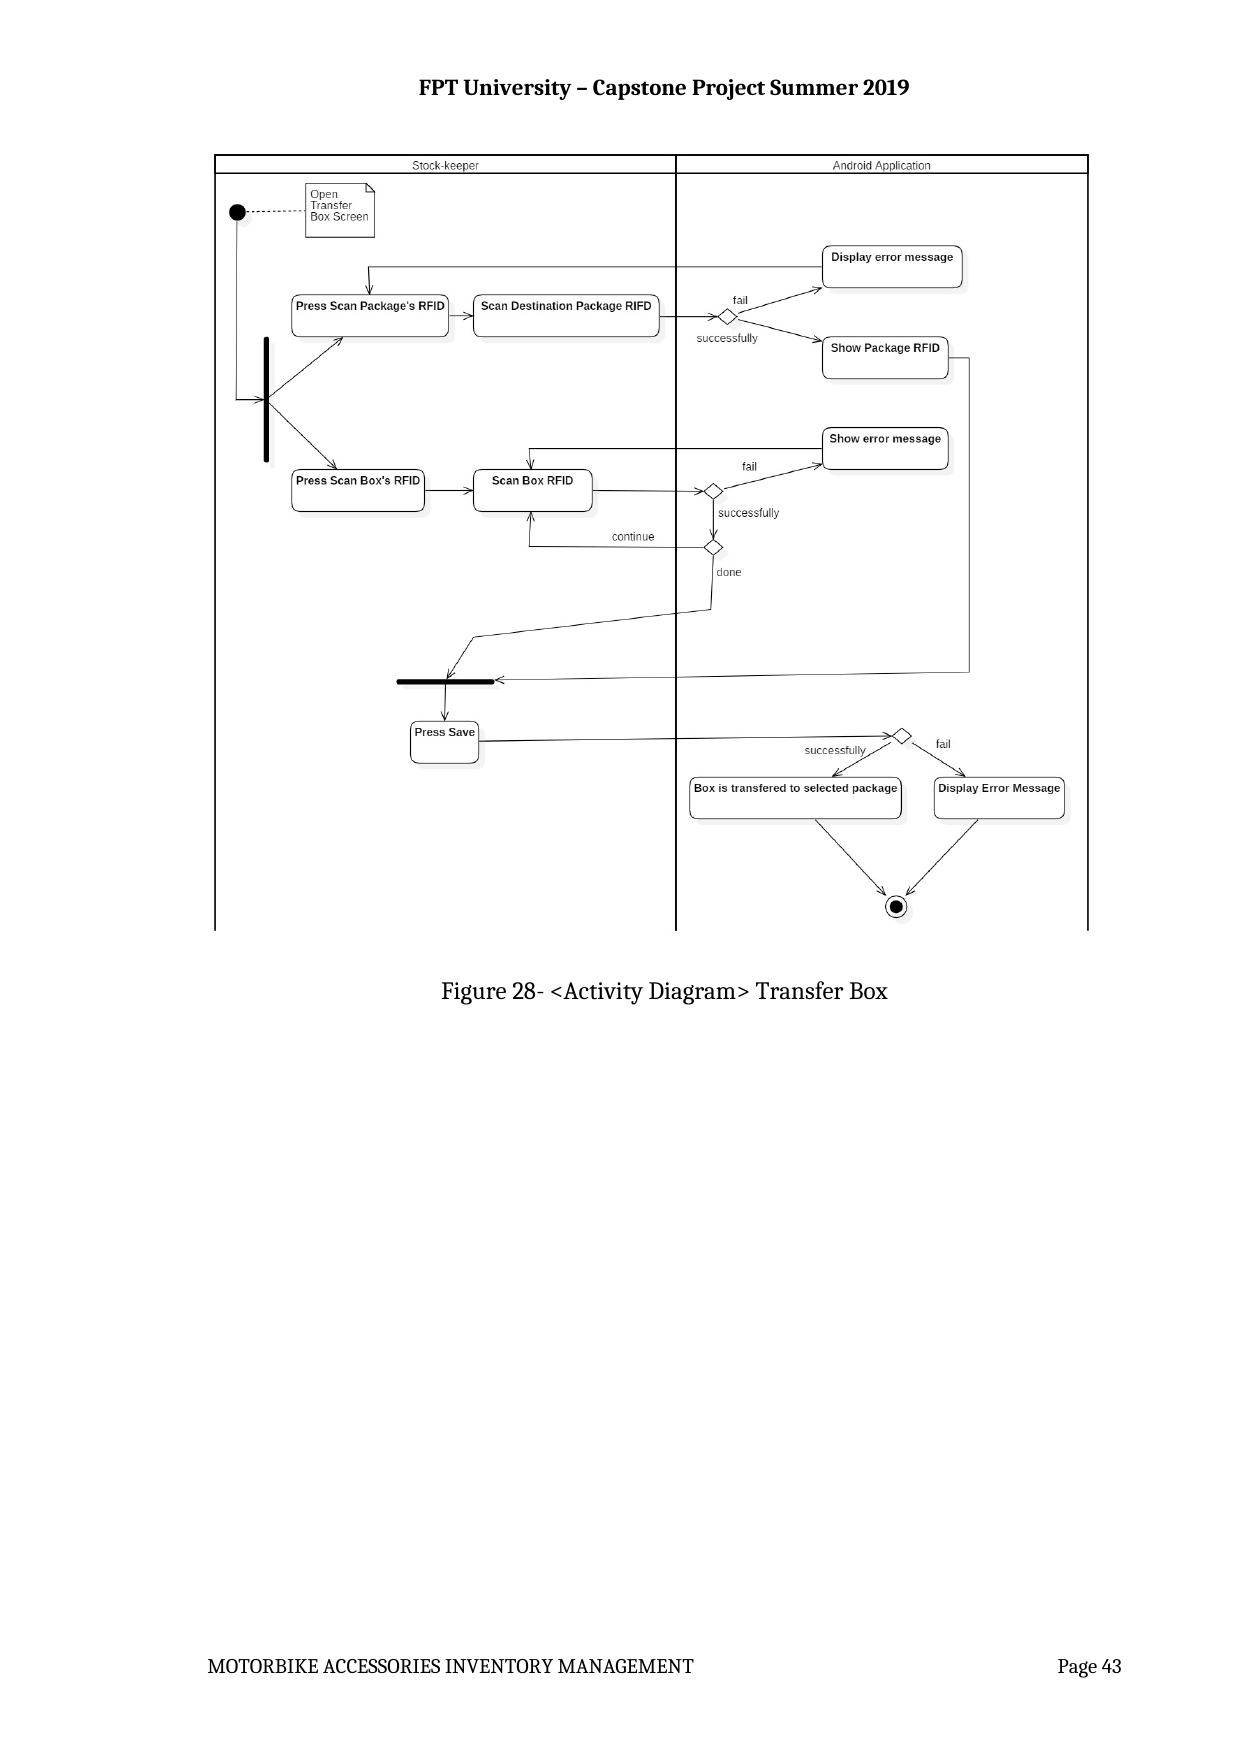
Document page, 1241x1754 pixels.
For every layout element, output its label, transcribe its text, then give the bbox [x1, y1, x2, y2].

picture [207, 147, 1122, 965]
